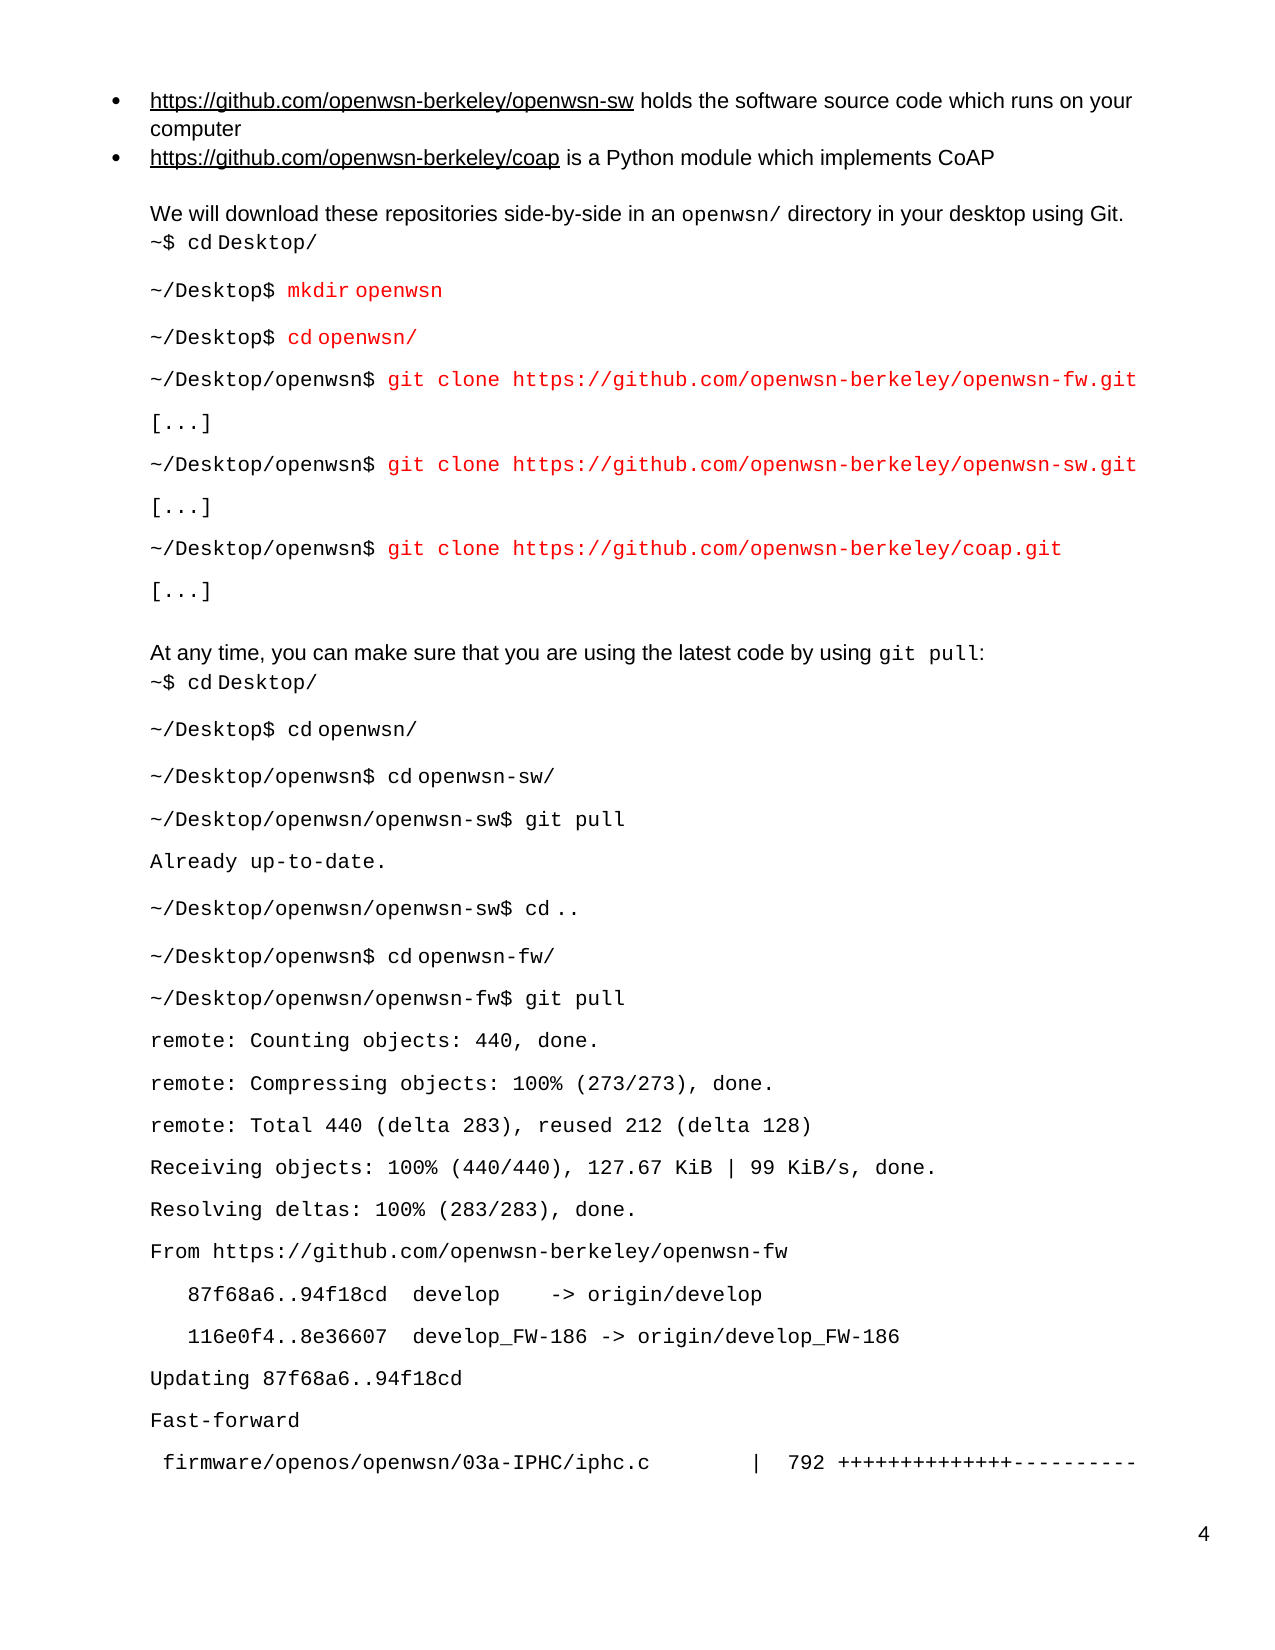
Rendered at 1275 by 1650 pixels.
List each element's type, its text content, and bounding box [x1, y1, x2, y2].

table_header ~$ cd Desktop/ ~/Desktop$ mkdir openwsn ~/Desktop$ cd openwsn/ ~/Desktop/openwsn$ git clone https://github.com/openwsn-berkeley/openwsn-fw.git [...] ~/Desktop/openwsn$ git clone https://github.com/openwsn-berkeley/openwsn-sw.git [...] ~/Desktop/openwsn$ git clone https://github.com/openwsn-berkeley/coap.git [...] [150, 227, 1275, 623]
text At any time, you can make sure that you are using the latest code by using git pull: [150, 638, 1209, 667]
text We will download these repositories side-by-side in an openwsn/ directory in your desktop using Git. [150, 199, 1209, 227]
list https://github.com/openwsn-berkeley/coap is a Python module which implements CoAP [112, 141, 1209, 170]
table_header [150, 667, 1275, 1495]
list https://github.com/openwsn-berkeley/openwsn-sw holds the software source code which runs on your computer [112, 84, 1209, 141]
